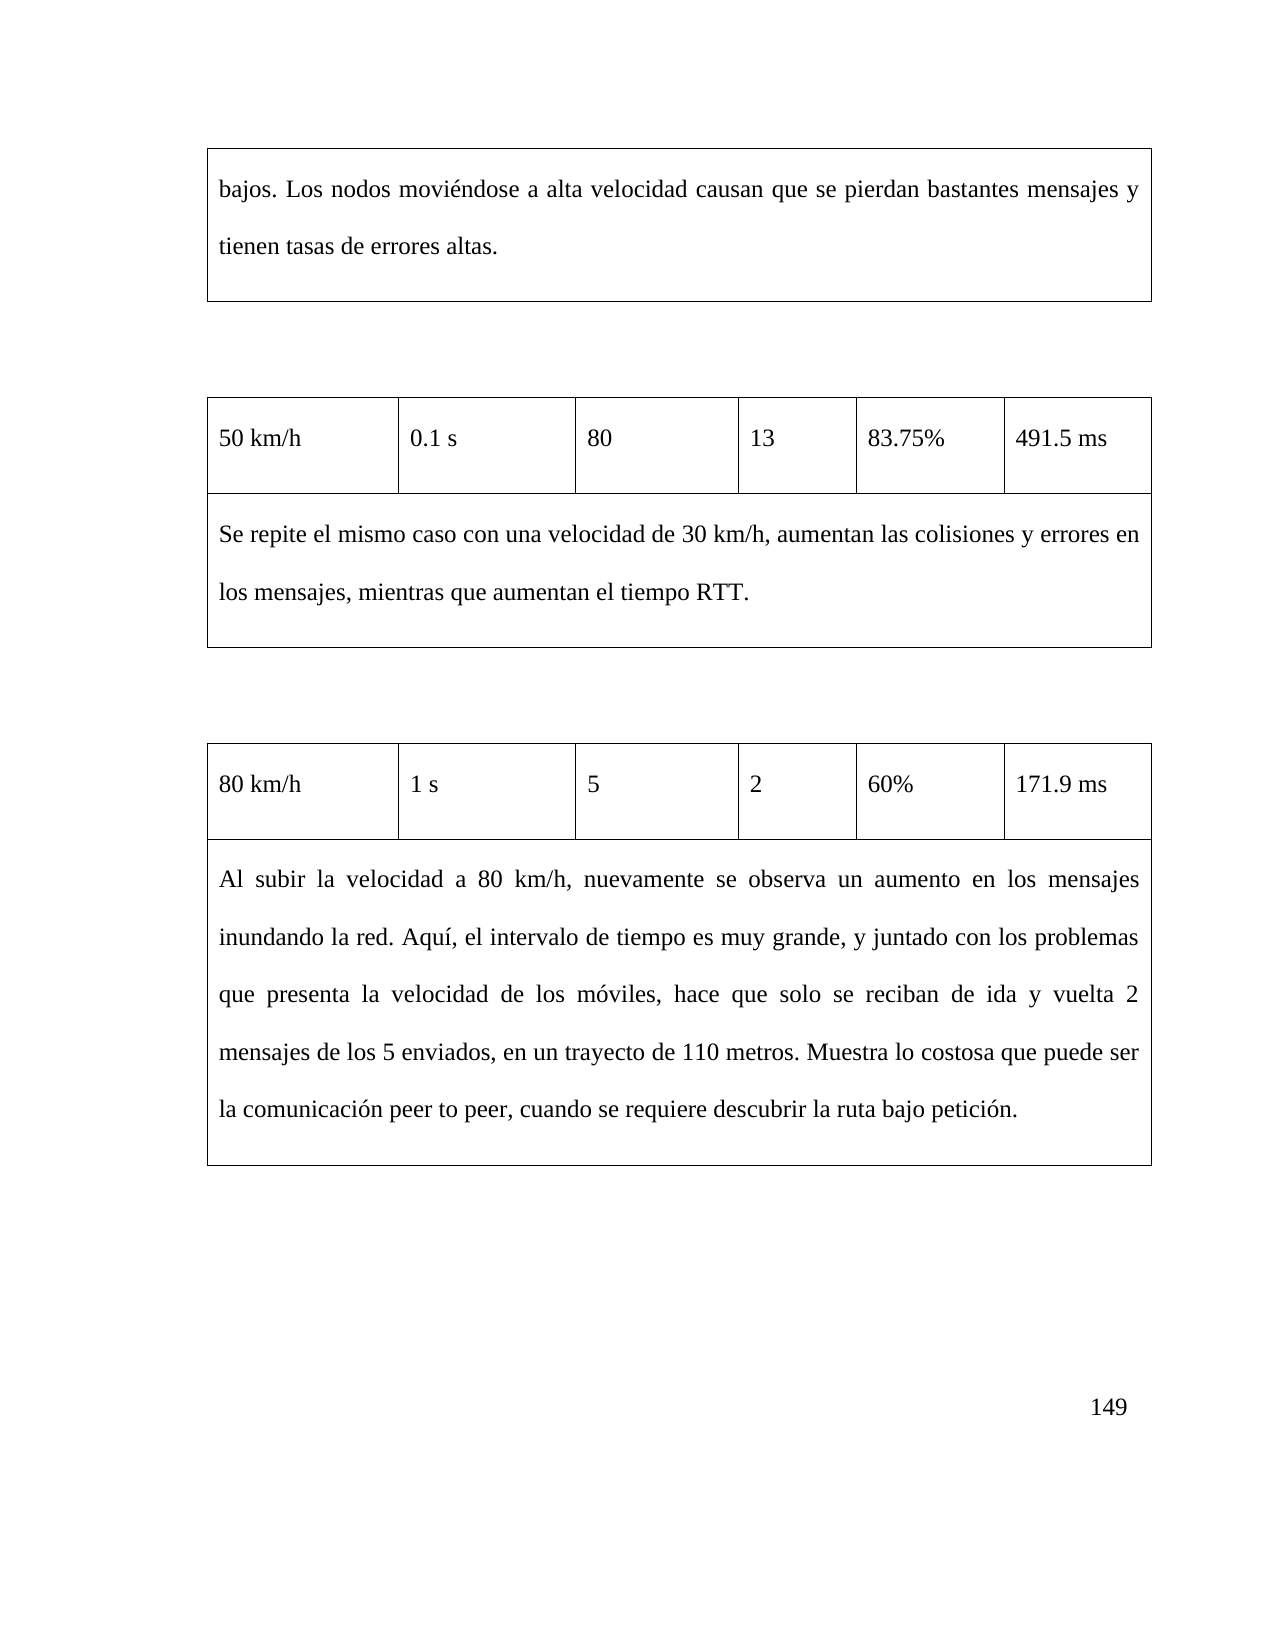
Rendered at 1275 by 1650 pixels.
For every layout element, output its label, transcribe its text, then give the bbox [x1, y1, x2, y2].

table_cell Al subir la velocidad a 80 km/h, nuevamente se observa un aumento en los mensajes inundando la red. Aquí, el intervalo de tiempo es muy grande, y juntado con los problemas que presenta la velocidad de los móviles, hace que solo se reciban de ida y vuelta 2 mensajes de los 5 enviados, en un trayecto de 110 metros. Muestra lo costosa que puede ser la comunicación peer to peer, cuando se requiere descubrir la ruta bajo petición. [208, 840, 1151, 1164]
table_header 491.5 ms [1005, 398, 1151, 493]
table_header 83.75% [857, 398, 1004, 493]
table_header 50 km/h [208, 398, 398, 493]
table_header 80 [576, 398, 738, 493]
table_header 80 km/h [208, 744, 398, 838]
table_header 5 [576, 744, 738, 838]
table_header 1 s [399, 744, 575, 838]
table_header 2 [739, 744, 856, 838]
table_header 171.9 ms [1005, 744, 1151, 838]
table_header 60% [857, 744, 1004, 838]
table_cell Se repite el mismo caso con una velocidad de 30 km/h, aumentan las colisiones y errores en los mensajes, mientras que aumentan el tiempo RTT. [208, 494, 1151, 647]
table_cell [208, 149, 1151, 301]
table_header 0.1 s [399, 398, 575, 493]
table_header 13 [739, 398, 856, 493]
